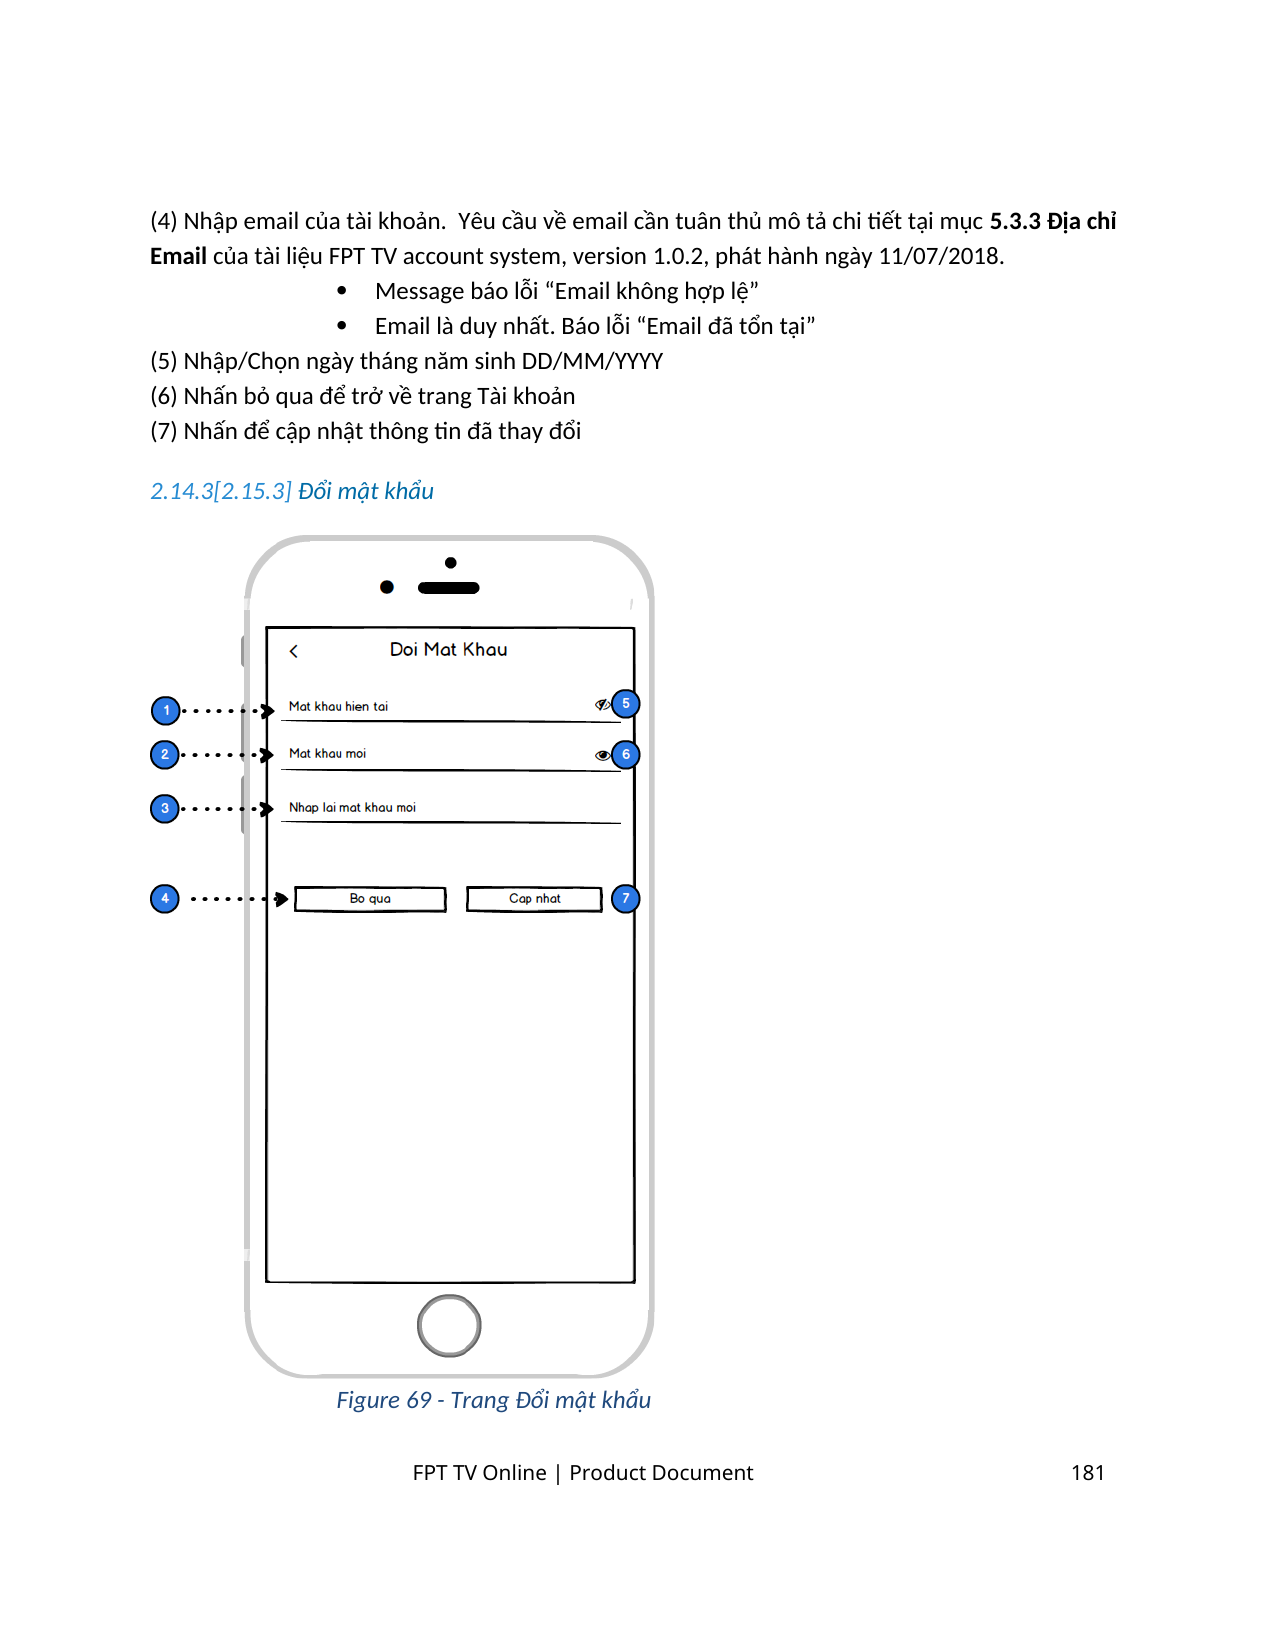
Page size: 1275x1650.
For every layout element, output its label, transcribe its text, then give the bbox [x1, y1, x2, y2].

text (4) Nhập email của tài khoản. Yêu cầu về email cần tuân thủ mô tả chi tiết tại mục 5.3.3 Địa chỉ Email của tài liệu FPT TV account system, version 1.0.2, phát hành ngày 11/07/2018. [150, 205, 1125, 270]
text (6) Nhấn bỏ qua để trở về trang Tài khoản [150, 380, 1125, 410]
list Message báo lỗi “Email không hợp lệ” [337, 275, 1125, 305]
list Email là duy nhất. Báo lỗi “Email đã tổn tại” [337, 310, 1125, 340]
picture [150, 535, 655, 1379]
text (5) Nhập/Chọn ngày tháng năm sinh DD/MM/YYYY [150, 345, 1125, 375]
subtitle Đổi mật khẩu [150, 475, 1125, 505]
text (7) Nhấn để cập nhật thông tin đã thay đổi [150, 415, 1125, 445]
